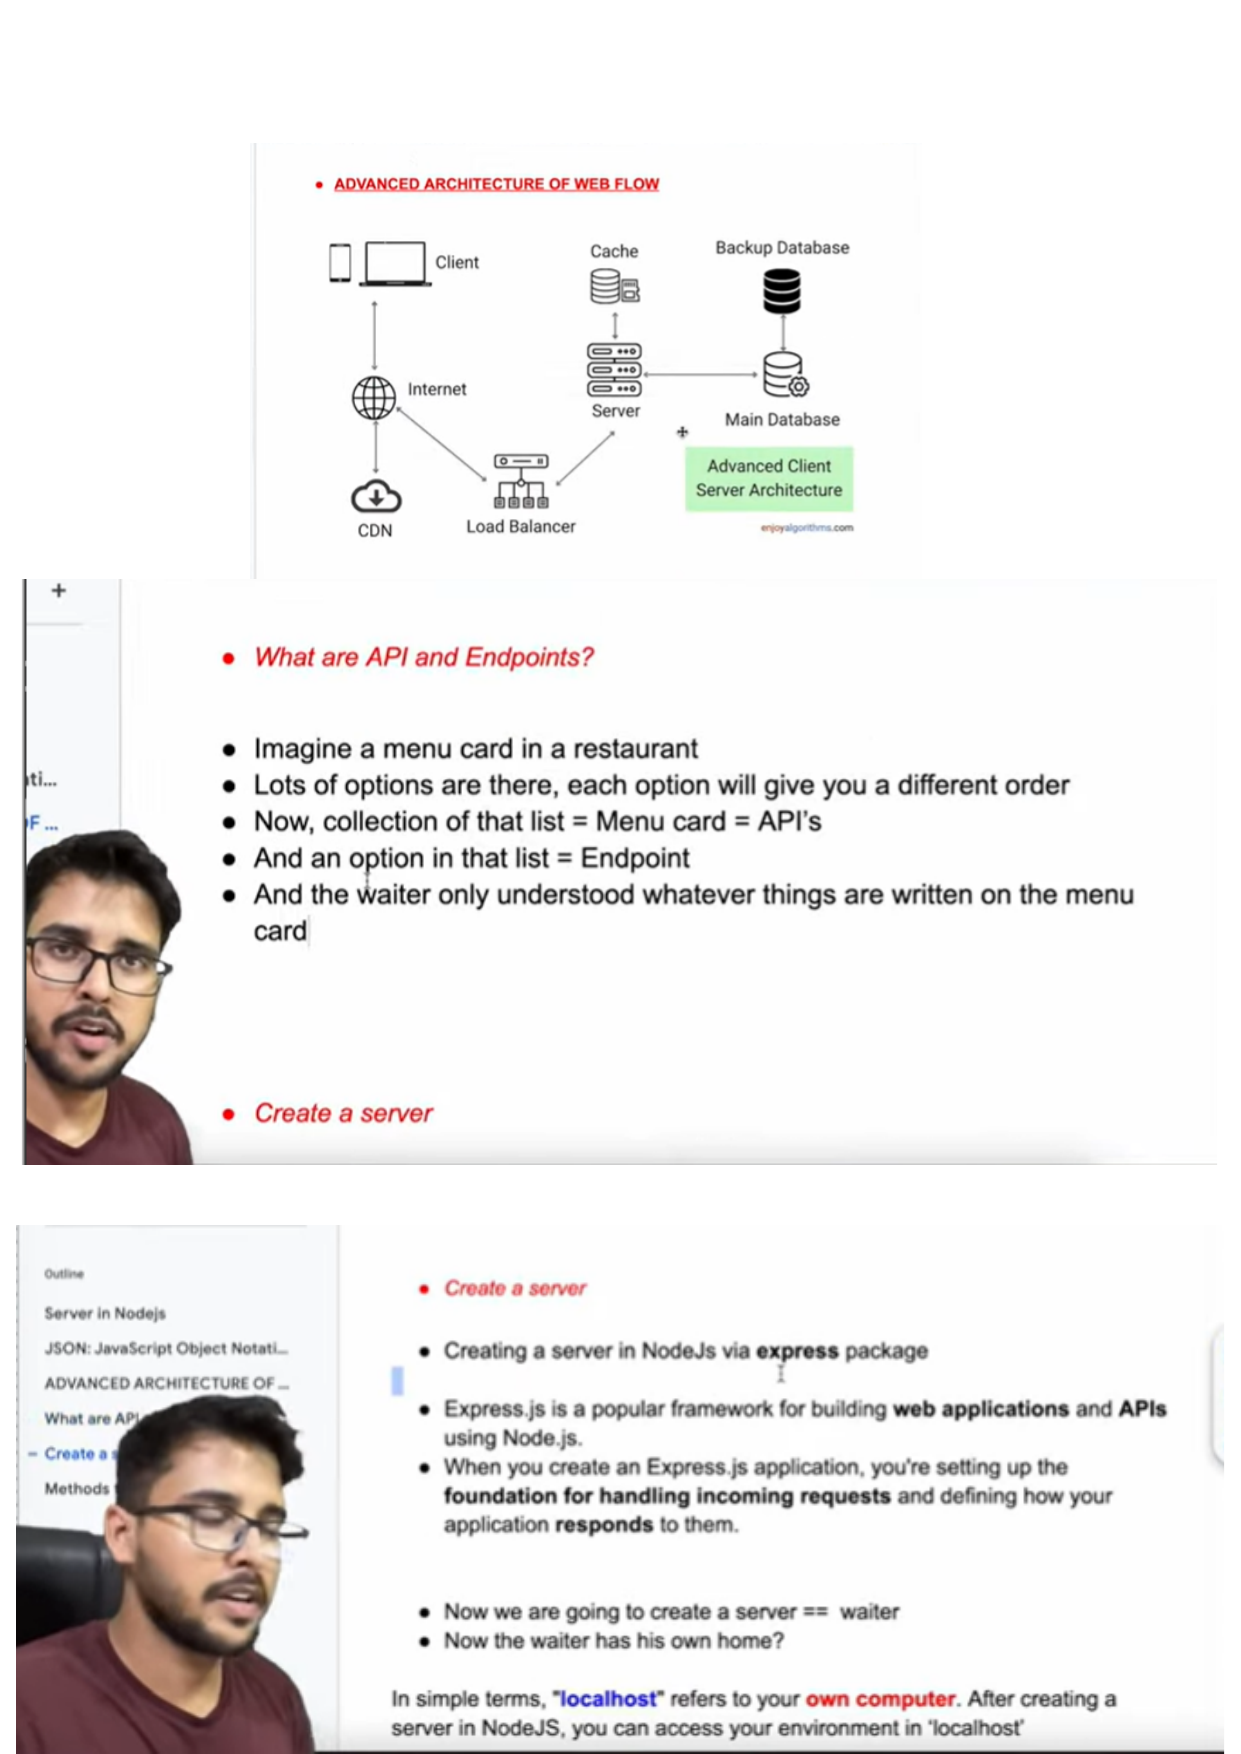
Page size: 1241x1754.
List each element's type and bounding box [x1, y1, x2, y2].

picture [16, 1225, 1225, 1754]
picture [21, 143, 1218, 1165]
